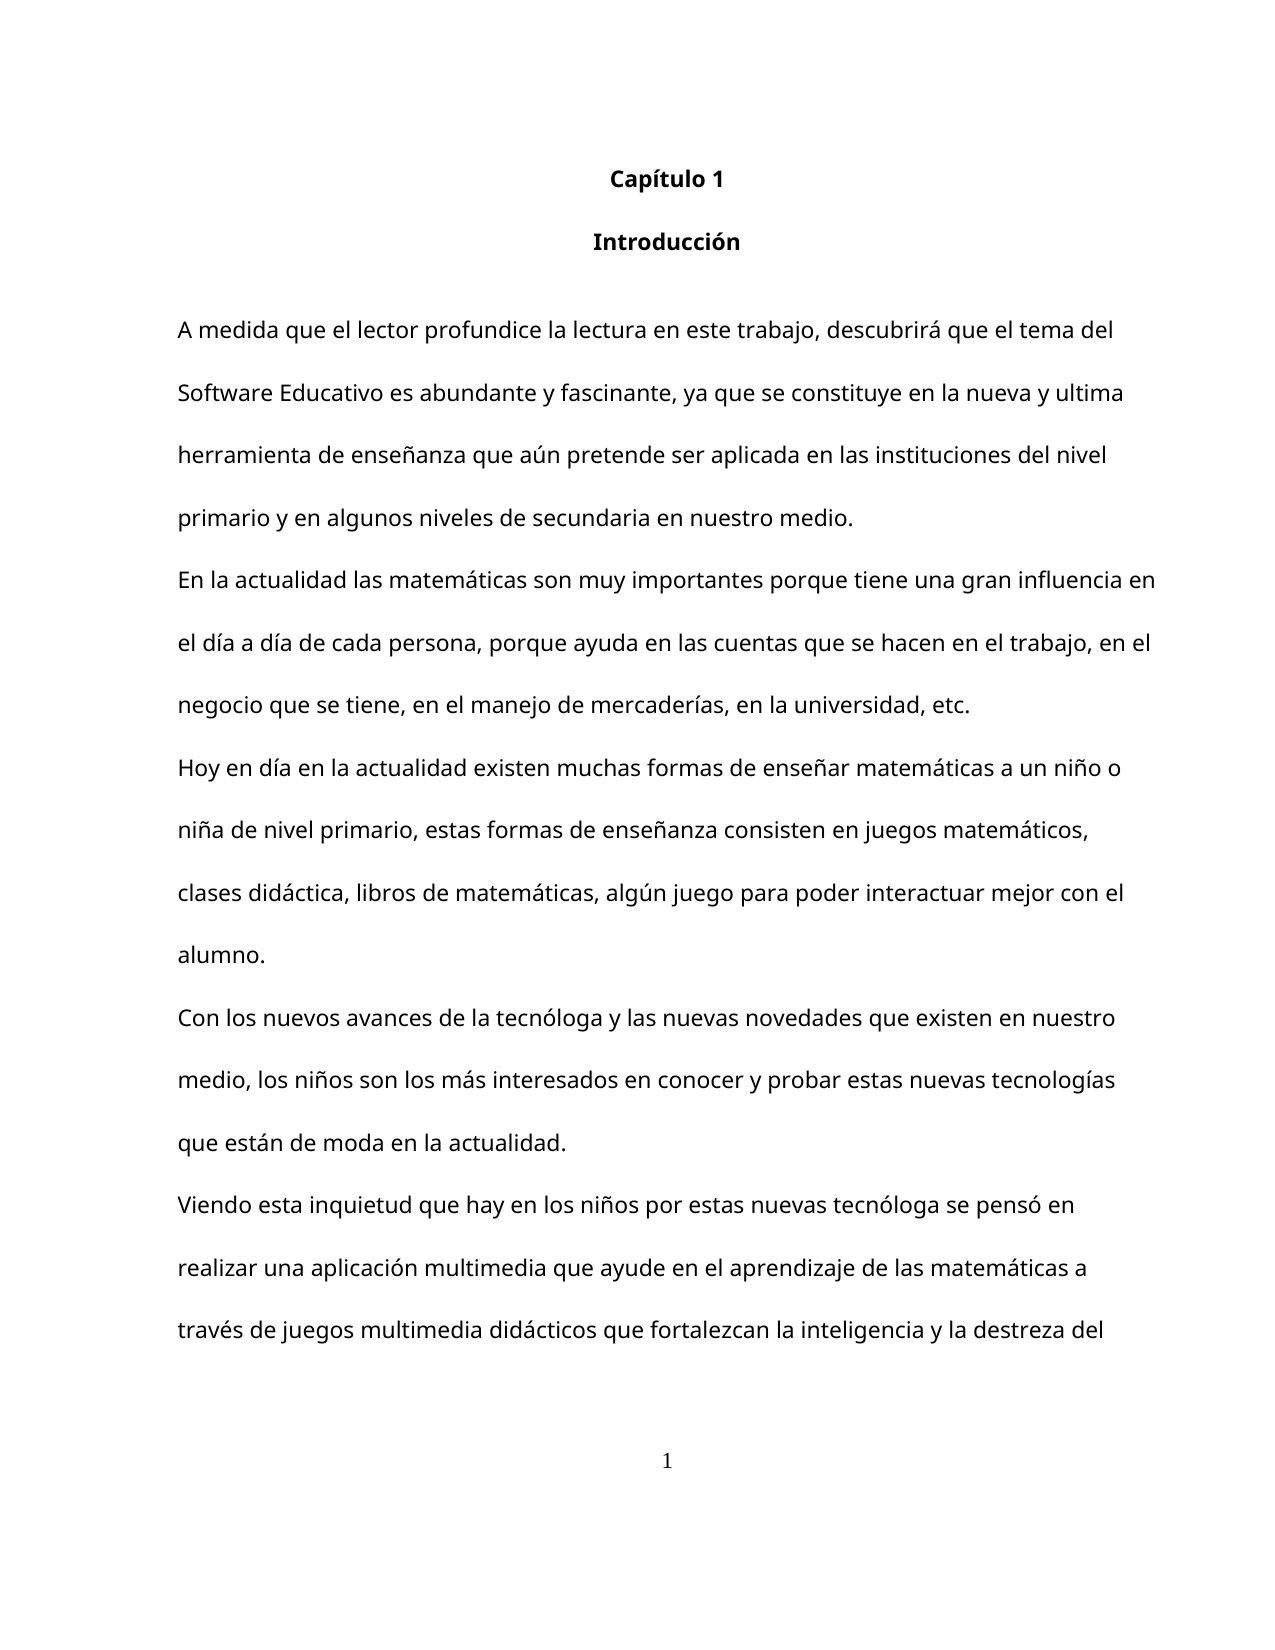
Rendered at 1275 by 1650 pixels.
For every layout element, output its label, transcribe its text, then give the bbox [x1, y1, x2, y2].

text Con los nuevos avances de la tecnóloga y las nuevas novedades que existen en nuestro medio, los niños son los más interesados en conocer y probar estas nuevas tecnologías que están de moda en la actualidad. [177, 1002, 1157, 1158]
text En la actualidad las matemáticas son muy importantes porque tiene una gran influencia en el día a día de cada persona, porque ayuda en las cuentas que se hacen en el trabajo, en el negocio que se tiene, en el manejo de mercaderías, en la universidad, etc. [177, 564, 1157, 721]
text Hoy en día en la actualidad existen muchas formas de enseñar matemáticas a un niño o niña de nivel primario, estas formas de enseñanza consisten en juegos matemáticos, clases didáctica, libros de matemáticas, algún juego para poder interactuar mejor con el alumno. [177, 752, 1157, 971]
text A medida que el lector profundice la lectura en este trabajo, descubrirá que el tema del Software Educativo es abundante y fascinante, ya que se constituye en la nueva y ultima herramienta de enseñanza que aún pretende ser aplicada en las instituciones del nivel primario y en algunos niveles de secundaria en nuestro medio. [177, 314, 1157, 533]
subtitle Capítulo 1 Introducción [177, 163, 1157, 257]
